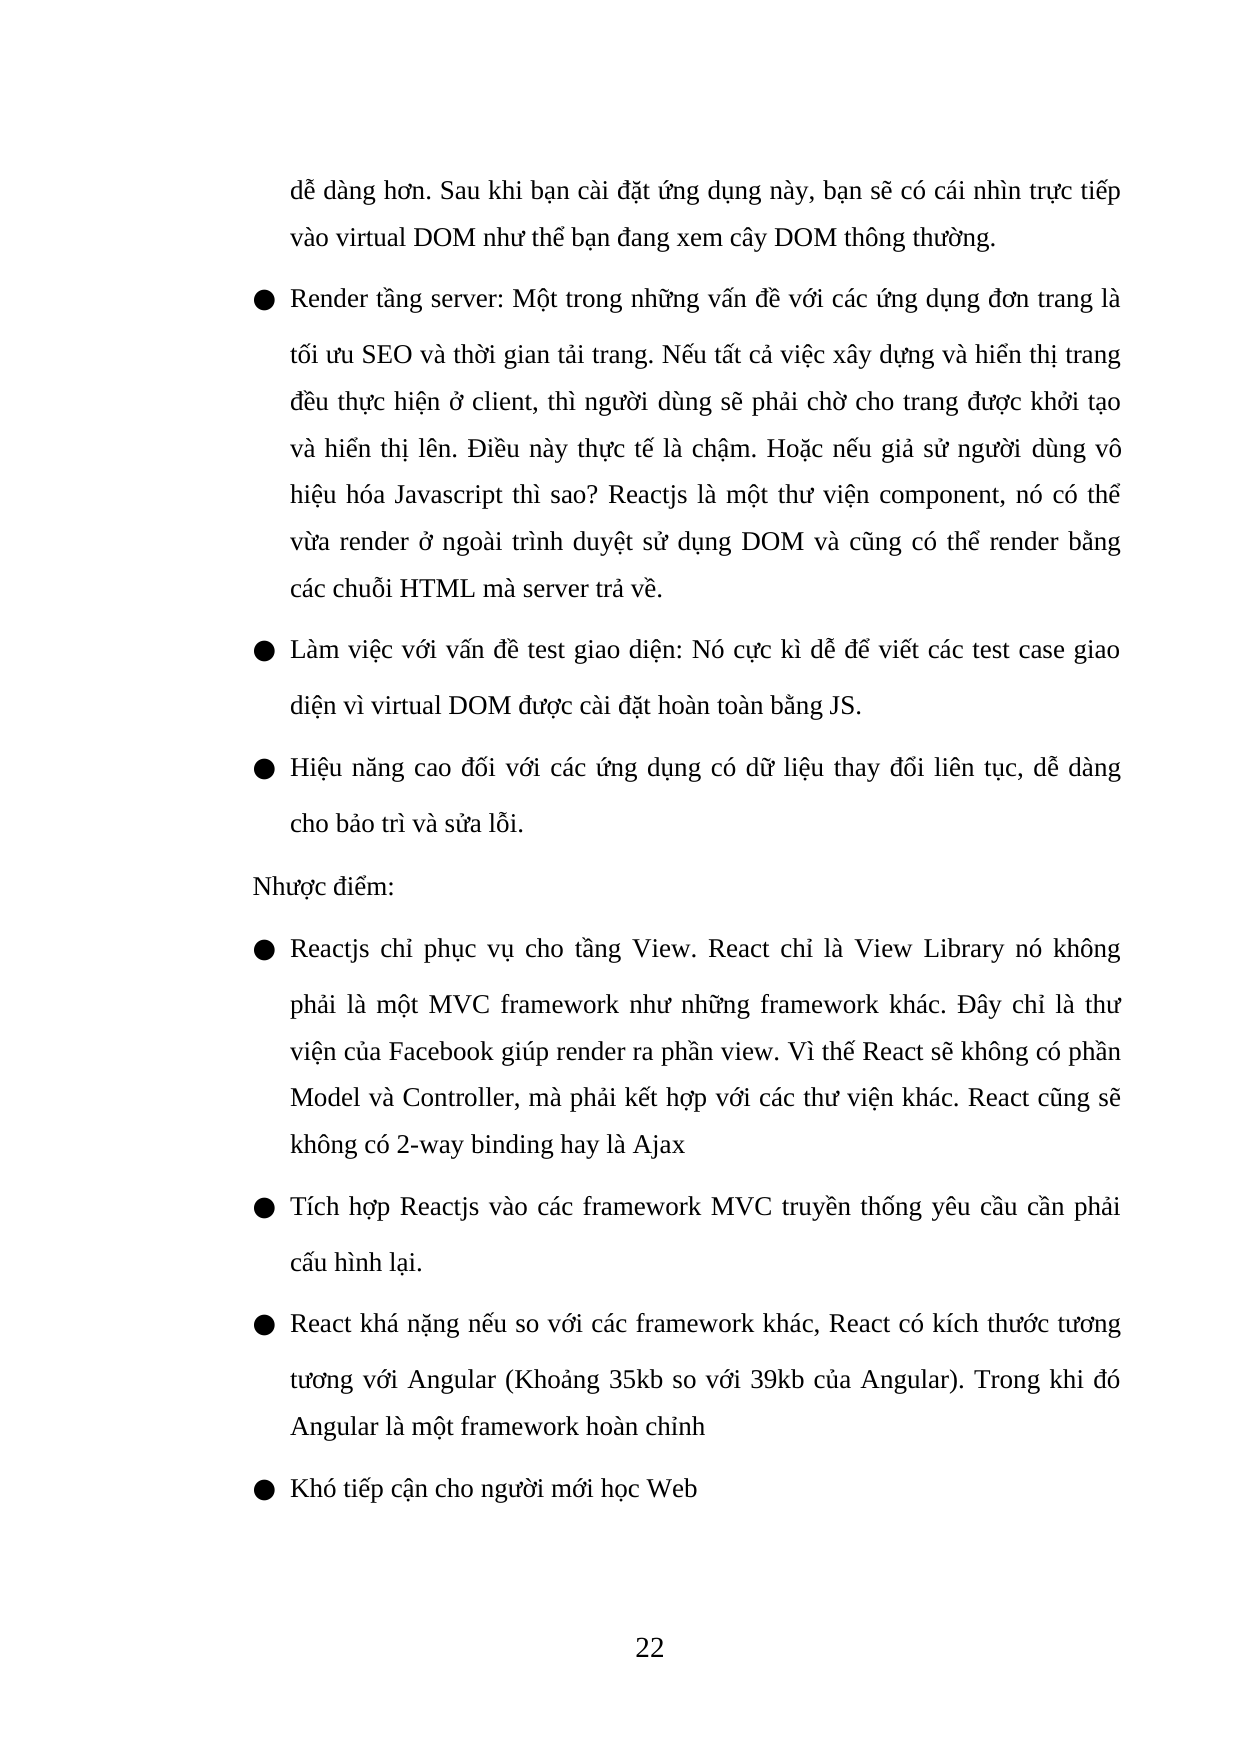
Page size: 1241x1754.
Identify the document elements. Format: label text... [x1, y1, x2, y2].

list Khó tiếp cận cho người mới học Web [252, 1457, 1122, 1512]
list Tích hợp Reactjs vào các framework MVC truyền thống yêu cầu cần phải cấu hình lại. [252, 1175, 1122, 1277]
list Làm việc với vấn đề test giao diện: Nó cực kì dễ để viết các test case giao diện vì virtual DOM được cài đặt hoàn toàn bằng JS. [252, 618, 1122, 721]
list React khá nặng nếu so với các framework khác, React có kích thước tương tương với Angular (Khoảng 35kb so với 39kb của Angular). Trong khi đó Angular là một framework hoàn chỉnh [252, 1292, 1122, 1441]
list Hiệu năng cao đối với các ứng dụng có dữ liệu thay đổi liên tục, dễ dàng cho bảo trì và sửa lỗi. [252, 736, 1122, 838]
list Reactjs chỉ phục vụ cho tầng View. React chỉ là View Library nó không phải là một MVC framework như những framework khác. Đây chỉ là thư viện của Facebook giúp render ra phần view. Vì thế React sẽ không có phần Model và Controller, mà phải kết hợp với các thư viện khác. React cũng sẽ không có 2-way binding hay là Ajax [252, 917, 1122, 1159]
list Render tầng server: Một trong những vấn đề với các ứng dụng đơn trang là tối ưu SEO và thời gian tải trang. Nếu tất cả việc xây dựng và hiển thị trang đều thực hiện ở client, thì người dùng sẽ phải chờ cho trang được khởi tạo và hiển thị lên. Điều này thực tế là chậm. Hoặc nếu giả sử người dùng vô hiệu hóa Javascript thì sao? Reactjs là một thư viện component, nó có thể vừa render ở ngoài trình duyệt sử dụng DOM và cũng có thể render bằng các chuỗi HTML mà server trả về. [252, 267, 1122, 603]
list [252, 174, 1122, 252]
text Nhược điểm: [252, 870, 1122, 902]
